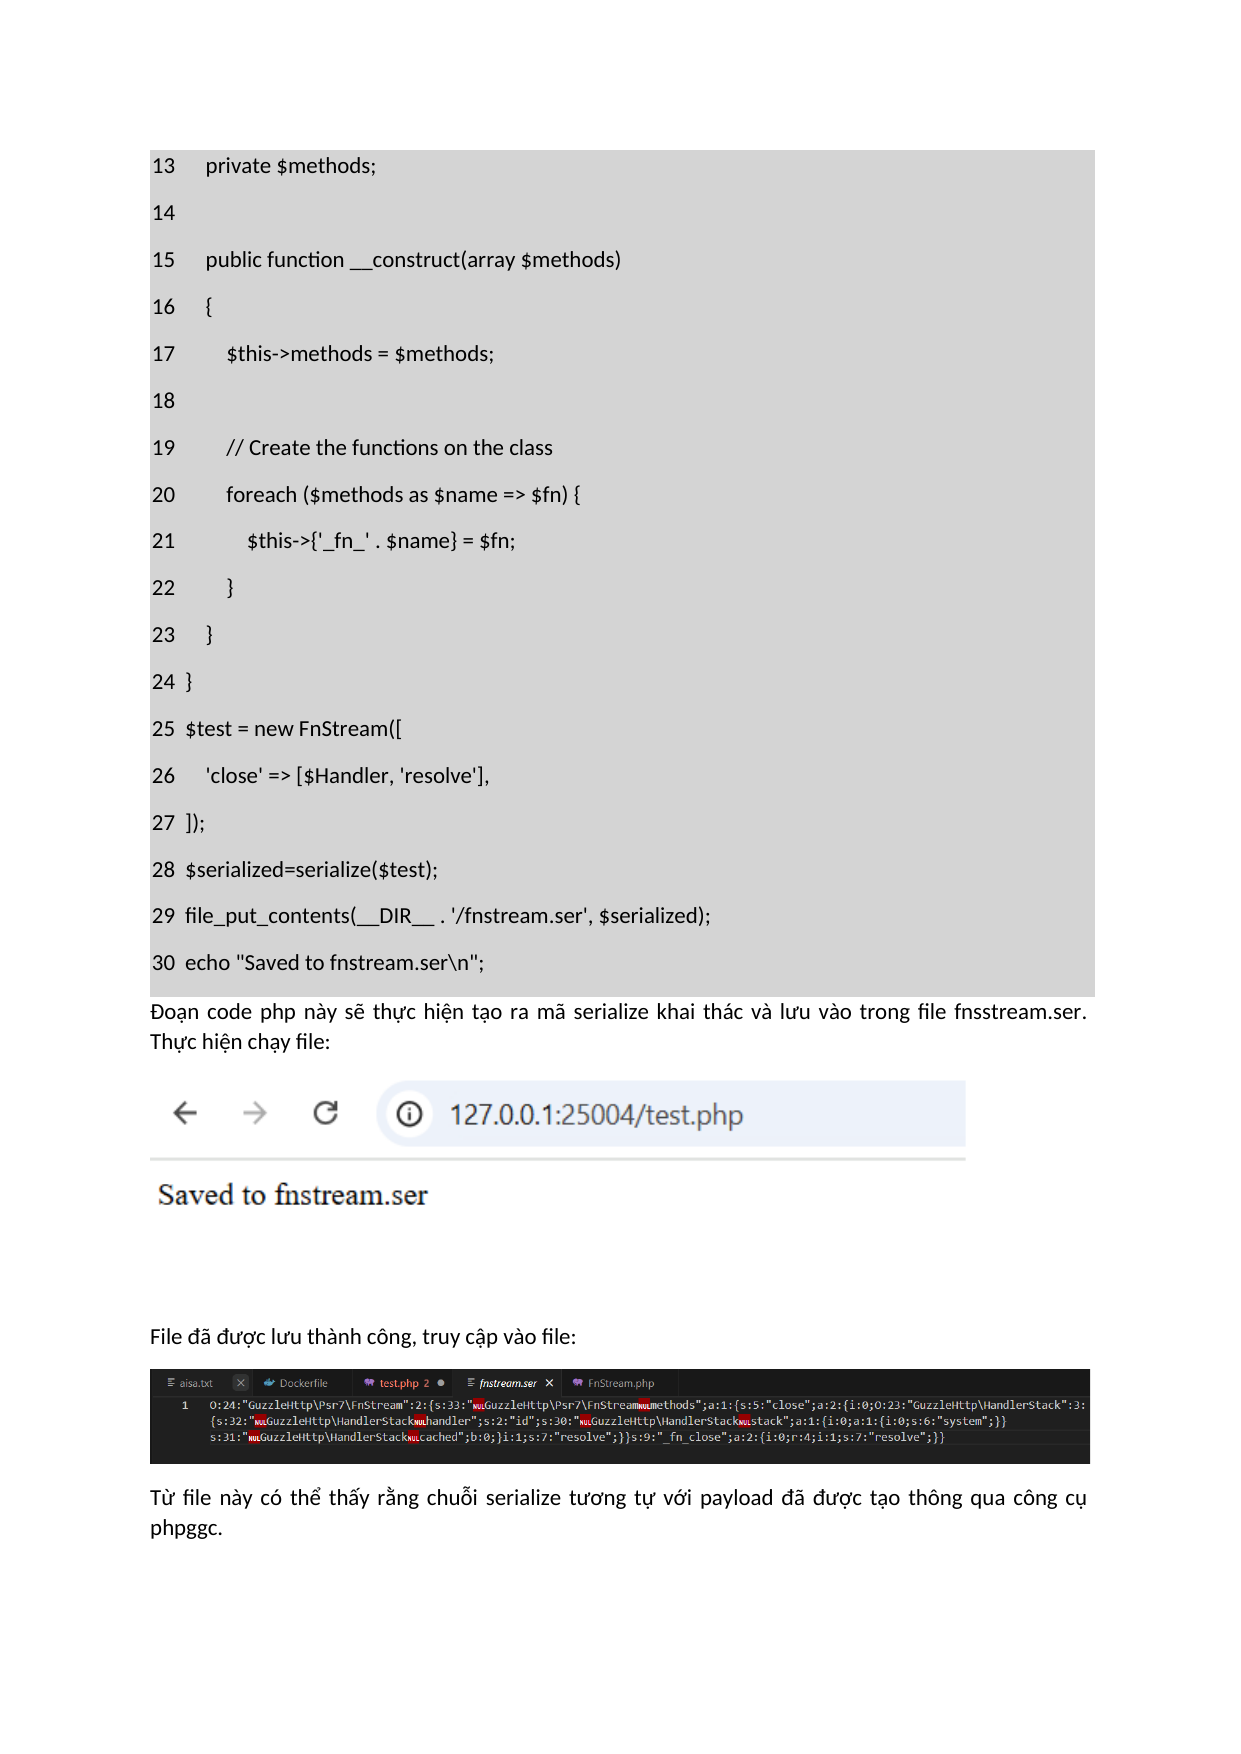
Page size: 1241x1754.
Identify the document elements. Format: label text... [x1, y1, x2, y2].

text Từ file này có thể thấy rằng chuỗi serialize tương tự với payload đã được tạo thông qua công cụ phpggc. [150, 1483, 1090, 1541]
picture [150, 1369, 1091, 1464]
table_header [183, 150, 1095, 997]
picture [150, 1073, 966, 1304]
text Đoạn code php này sẽ thực hiện tạo ra mã serialize khai thác và lưu vào trong file fnsstream.ser. Thực hiện chạy file: [150, 997, 1090, 1055]
text File đã được lưu thành công, truy cập vào file: [150, 1322, 1090, 1350]
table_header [150, 150, 183, 997]
